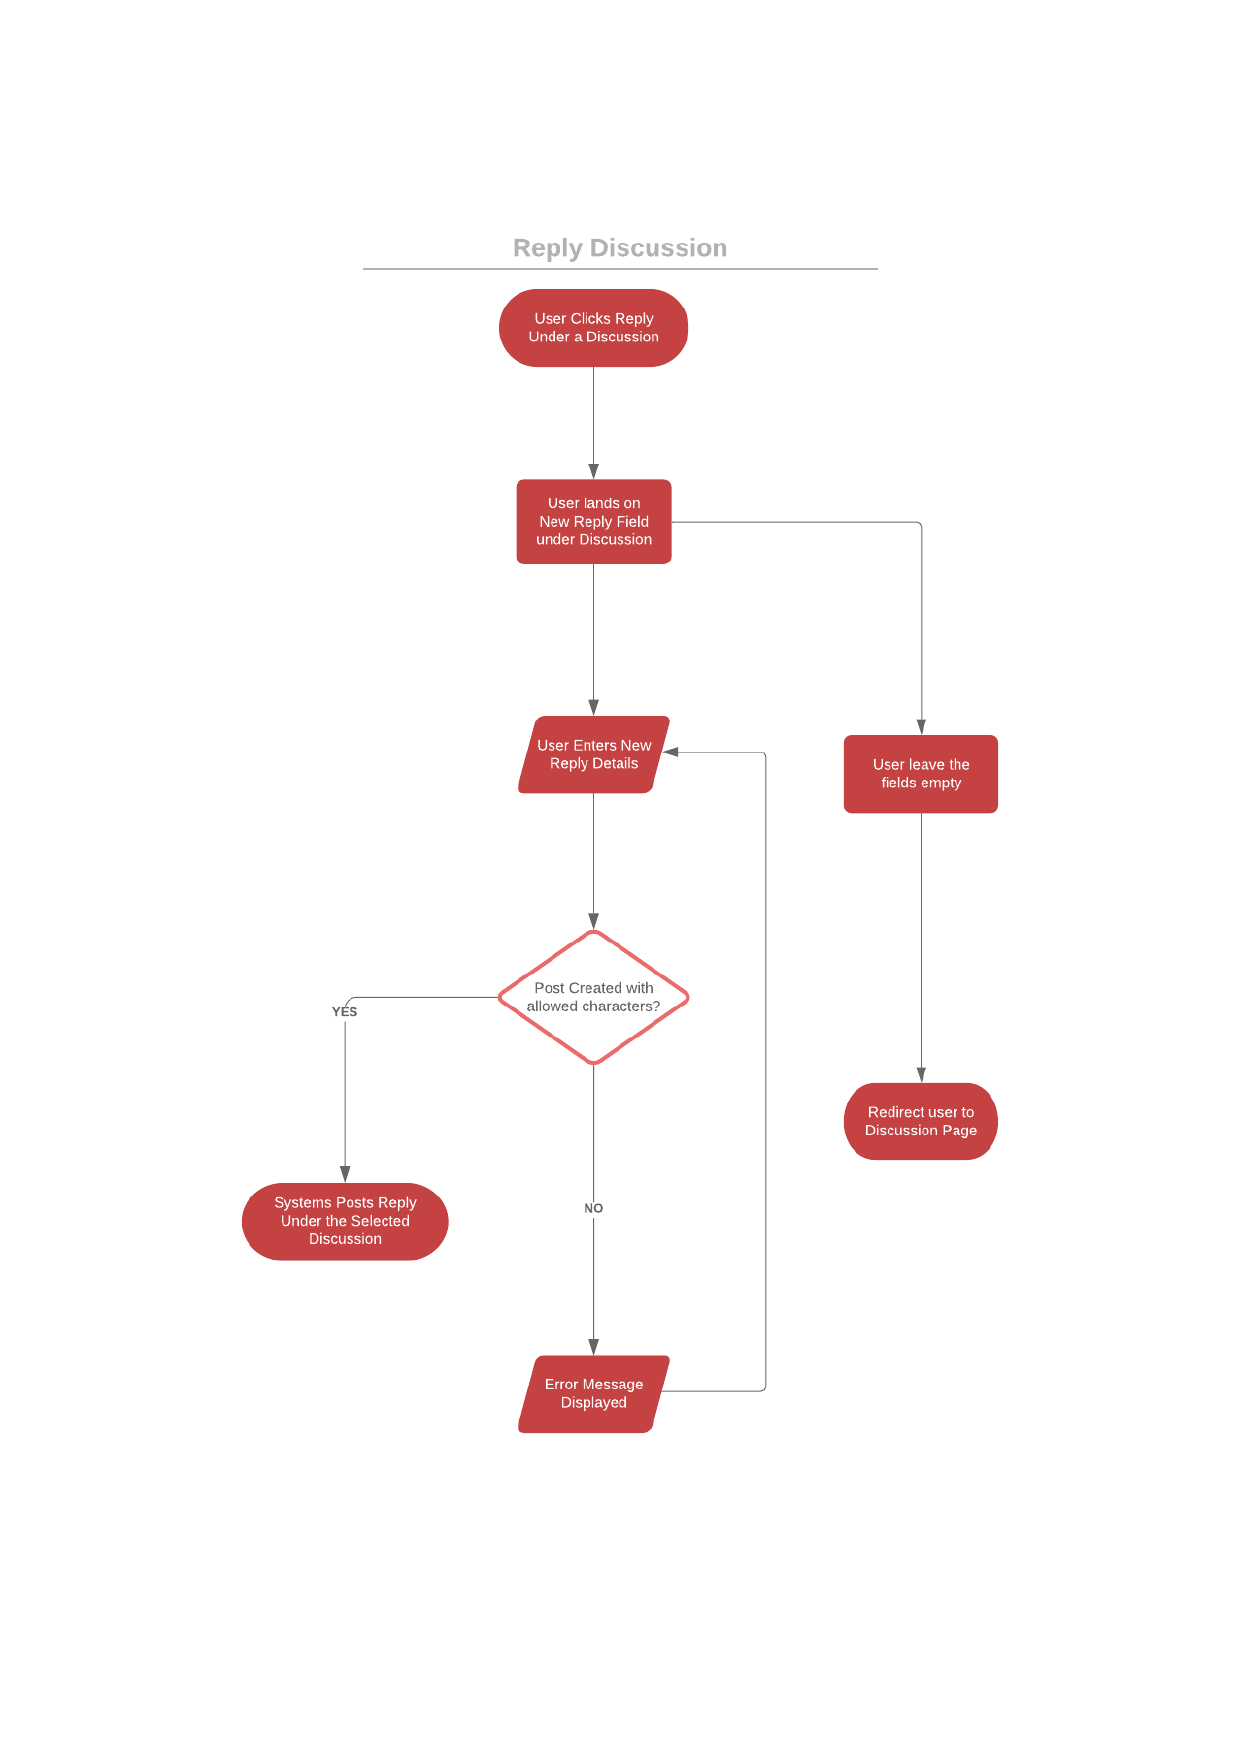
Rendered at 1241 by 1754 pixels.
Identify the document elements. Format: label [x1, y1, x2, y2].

picture [182, 150, 1058, 1514]
